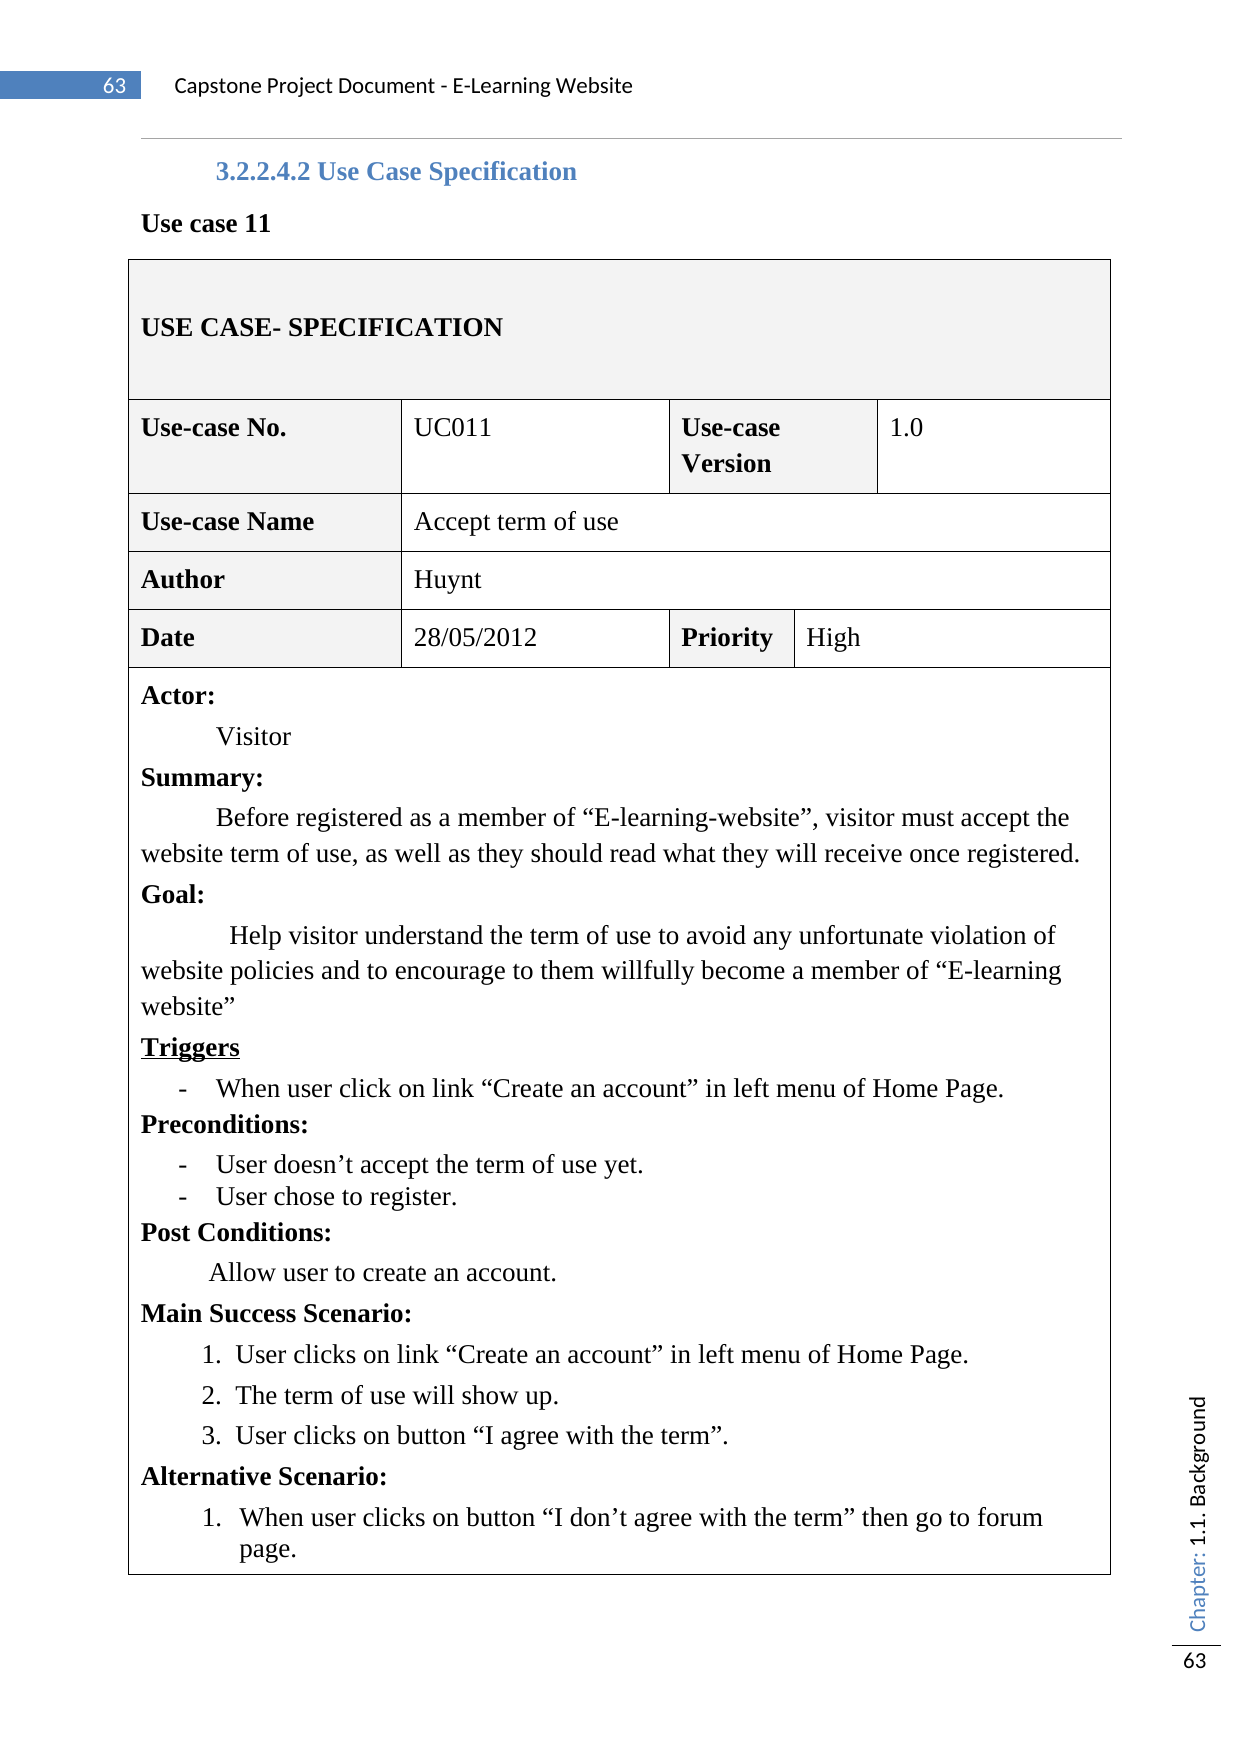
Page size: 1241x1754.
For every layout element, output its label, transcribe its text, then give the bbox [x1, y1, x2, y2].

table_cell Use-case Name [129, 494, 401, 551]
table_cell 28/05/2012 [402, 610, 669, 667]
table_cell Huynt [402, 552, 1110, 609]
table_header USE CASE- SPECIFICATION [129, 260, 1110, 399]
table_cell UC011 [402, 400, 669, 493]
table_cell High [795, 610, 1110, 667]
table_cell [129, 668, 1110, 1574]
table_cell Author [129, 552, 401, 609]
table_cell Date [129, 610, 401, 667]
table_cell Use-case Version [670, 400, 877, 493]
subtitle 3.2.2.4.2 Use Case Specification [216, 155, 1122, 187]
table_cell Priority [670, 610, 794, 667]
table_cell Accept term of use [402, 494, 1110, 551]
table_cell Use-case No. [129, 400, 401, 493]
text Use case 11 [141, 207, 1122, 238]
table_cell 1.0 [878, 400, 1110, 493]
